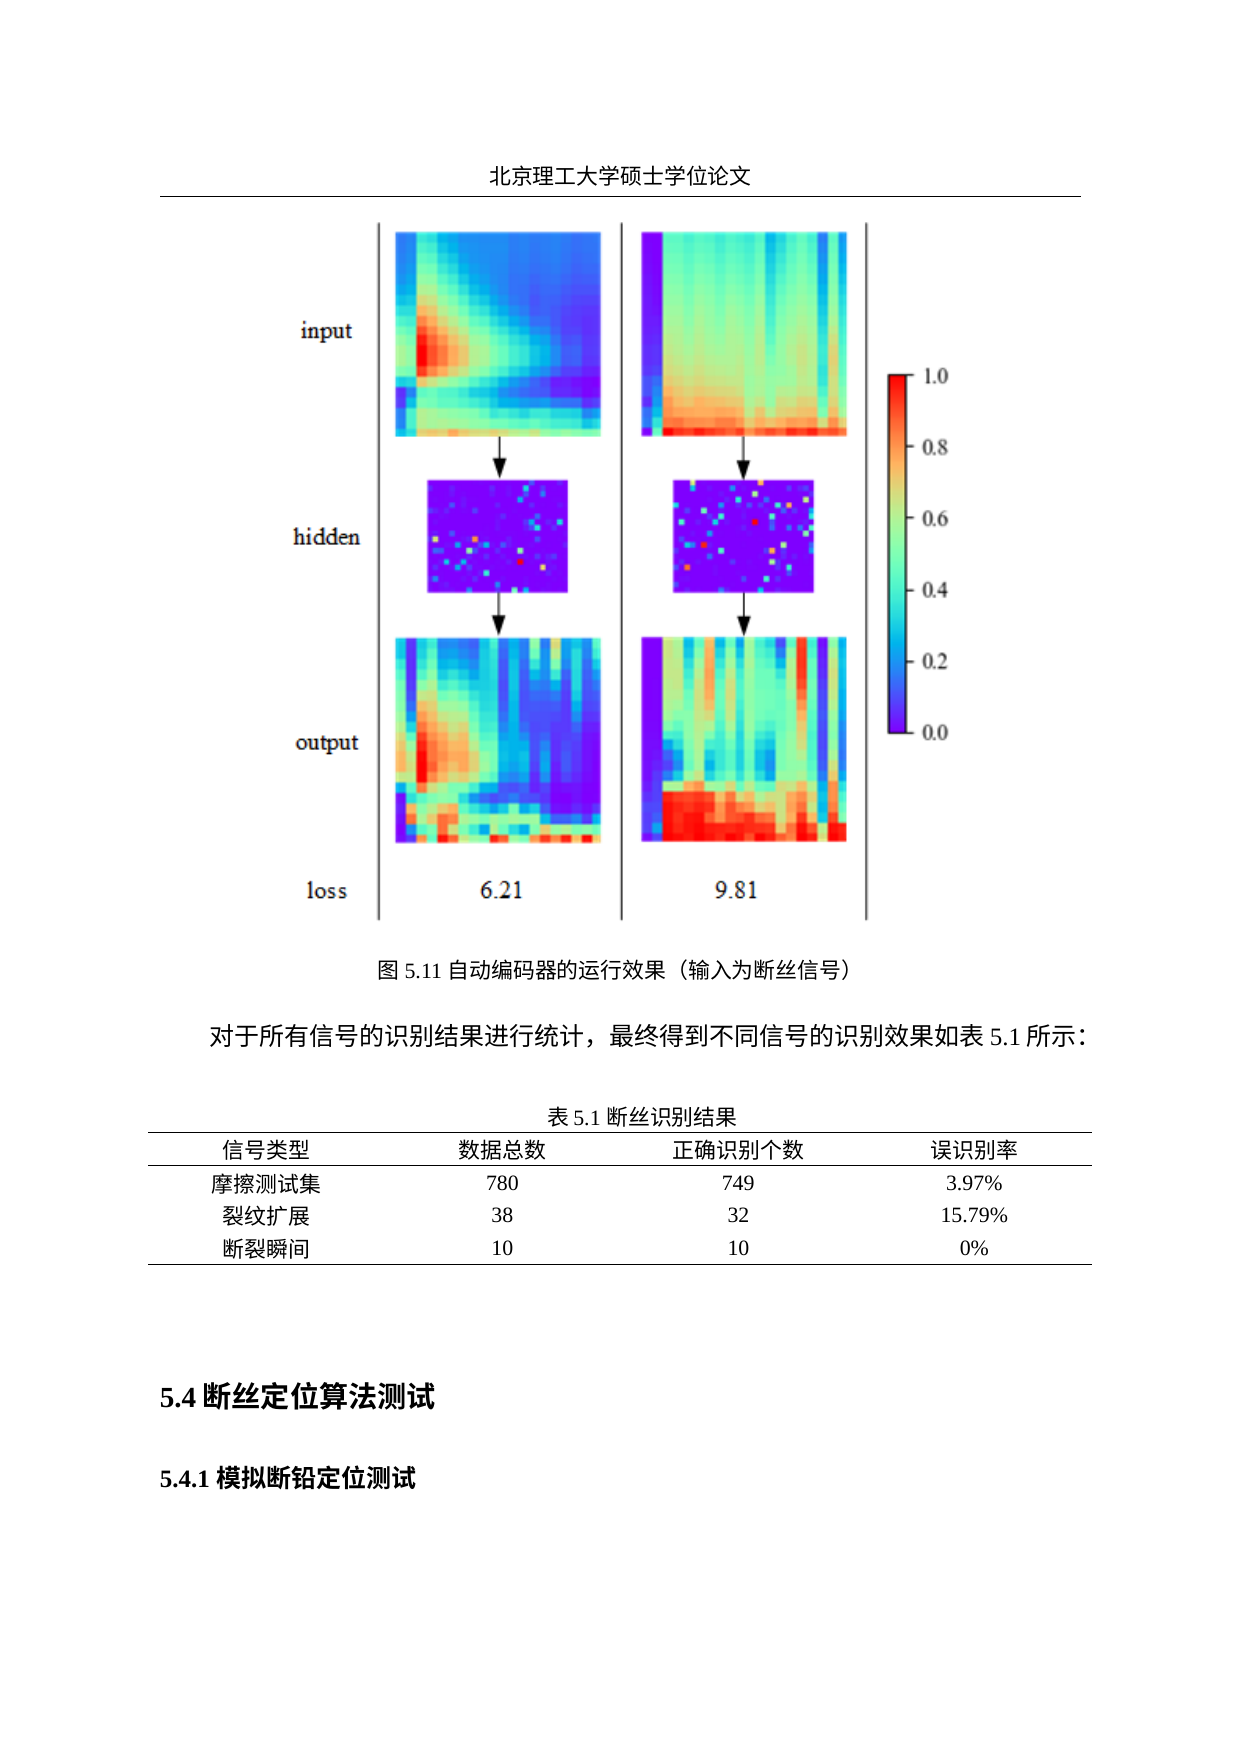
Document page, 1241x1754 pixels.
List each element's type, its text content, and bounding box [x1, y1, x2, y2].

table_cell 断裂瞬间 [148, 1231, 384, 1264]
table_cell 摩擦测试集 [148, 1166, 384, 1199]
table_cell 裂纹扩展 [148, 1199, 384, 1231]
text 5.4.1 模拟断铅定位测试 [159, 1444, 1081, 1509]
table_cell 780 [384, 1166, 620, 1199]
table_cell 0% [856, 1231, 1092, 1264]
text 表5.1 断丝识别结果 [159, 1099, 1081, 1132]
table_cell 10 [384, 1231, 620, 1264]
table_cell 10 [620, 1231, 856, 1264]
table_header 误识别率 [856, 1133, 1092, 1165]
table_cell 3.97% [856, 1166, 1092, 1199]
table_header 数据总数 [384, 1133, 620, 1165]
table_cell 38 [384, 1199, 620, 1231]
table_cell 749 [620, 1166, 856, 1199]
text 对于所有信号的识别结果进行统计，最终得到不同信号的识别效果如表5.1所示： [159, 1002, 1081, 1067]
table_header 信号类型 [148, 1133, 384, 1165]
picture [280, 221, 961, 922]
table_cell 32 [620, 1199, 856, 1231]
table_header 正确识别个数 [620, 1133, 856, 1165]
table_cell 15.79% [856, 1199, 1092, 1231]
text 图 5.11 自动编码器的运行效果（输入为断丝信号） [159, 953, 1081, 986]
text 5.4 断丝定位算法测试 [159, 1362, 1081, 1427]
